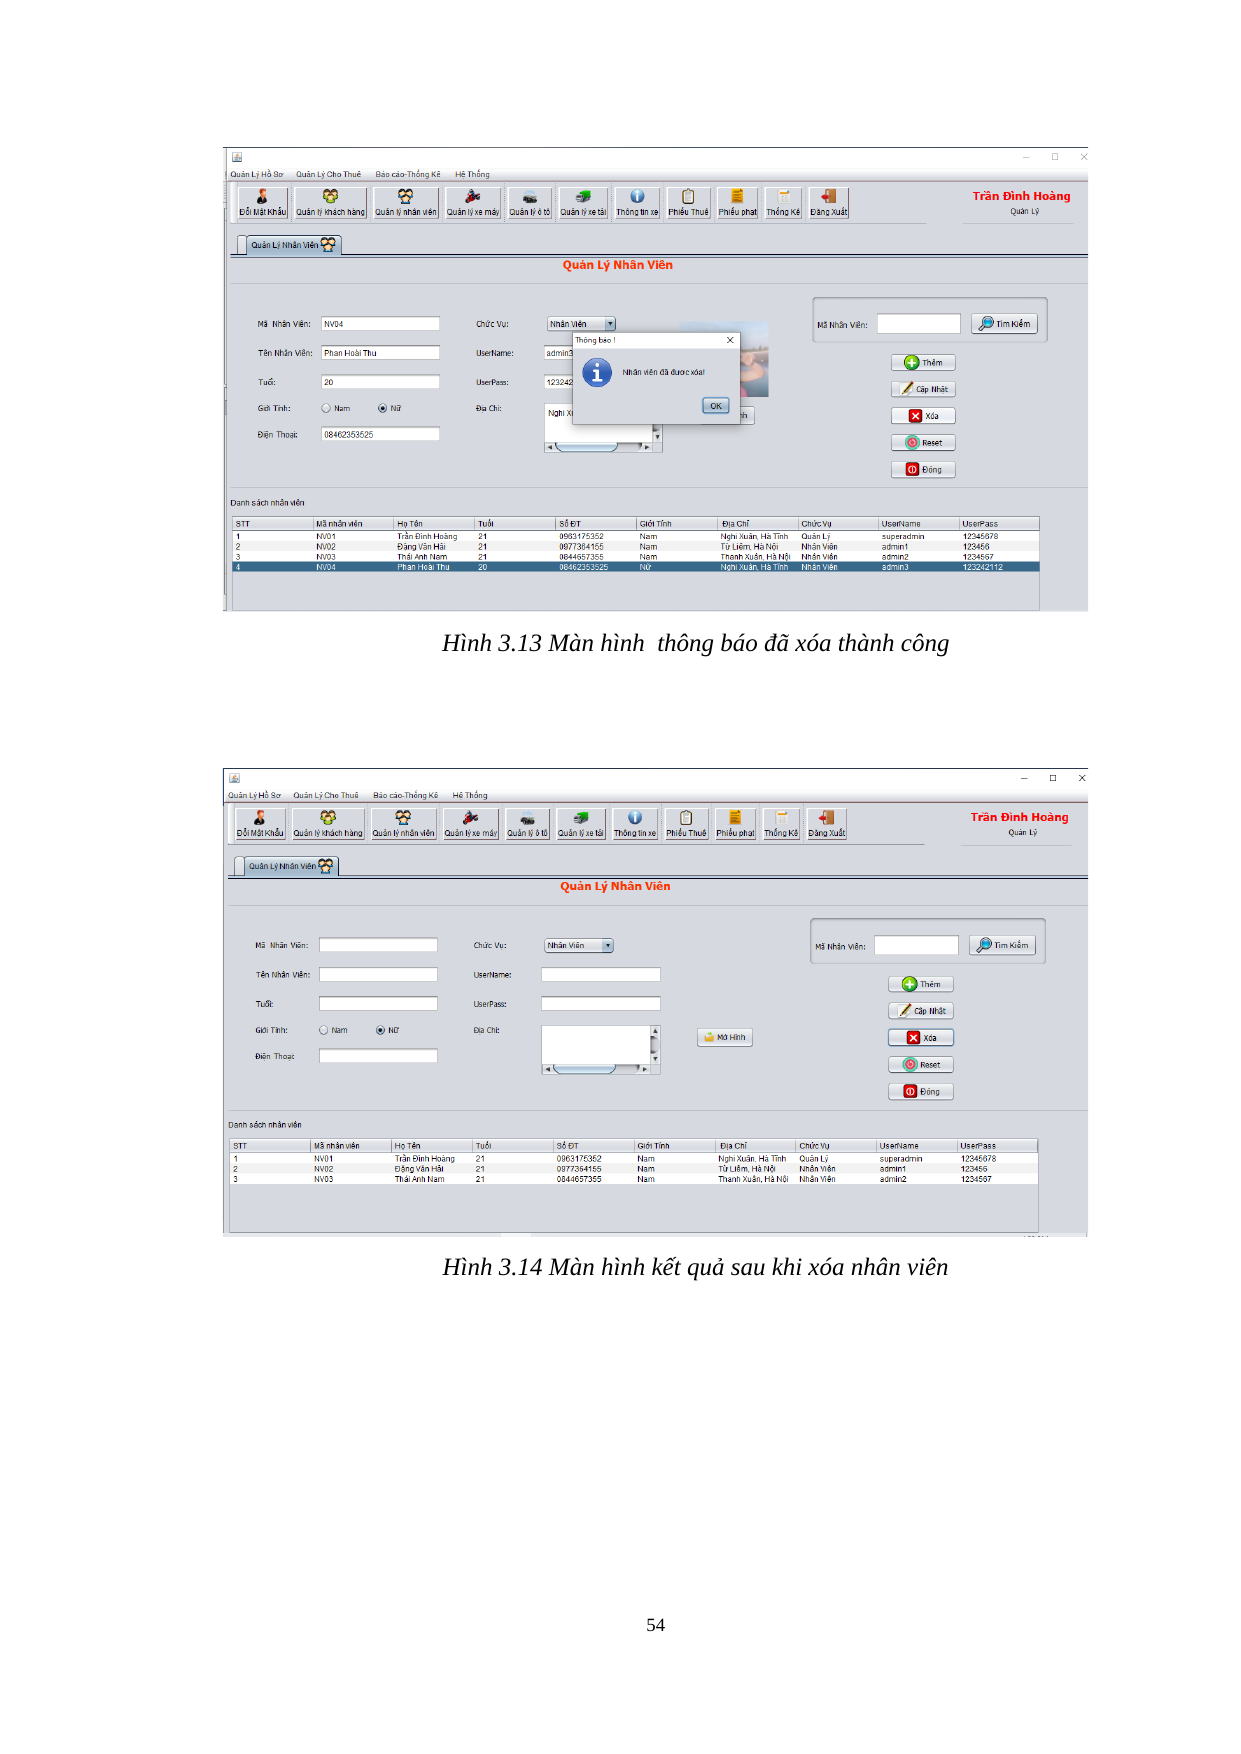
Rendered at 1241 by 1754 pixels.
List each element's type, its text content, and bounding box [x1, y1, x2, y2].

list Hình 3.13 Màn hình thông báo đã xóa thành công [196, 628, 1122, 656]
list Hình 3.14 Màn hình kết quả sau khi xóa nhân viên [196, 1252, 1122, 1281]
picture [222, 147, 1089, 612]
picture [222, 768, 1089, 1237]
